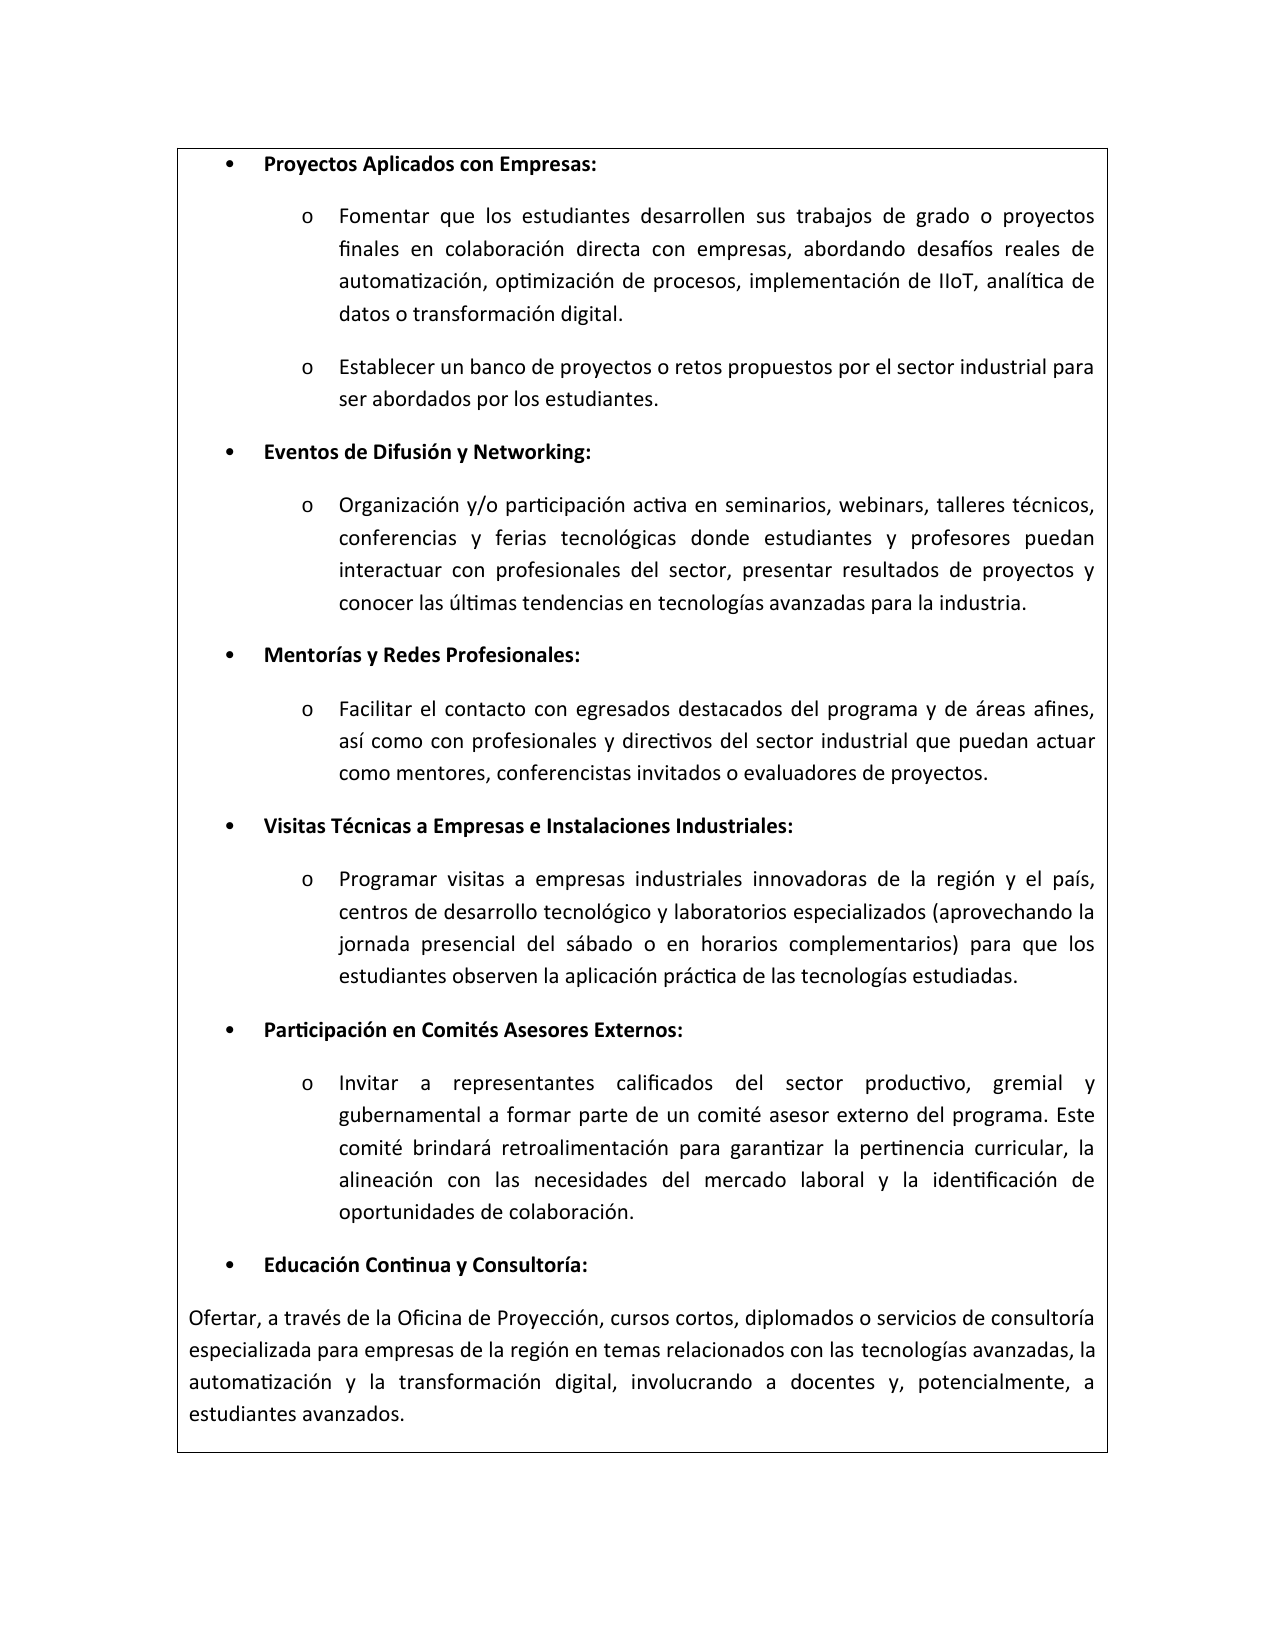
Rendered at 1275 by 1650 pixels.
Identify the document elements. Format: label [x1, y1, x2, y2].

table_cell [178, 149, 1107, 1452]
